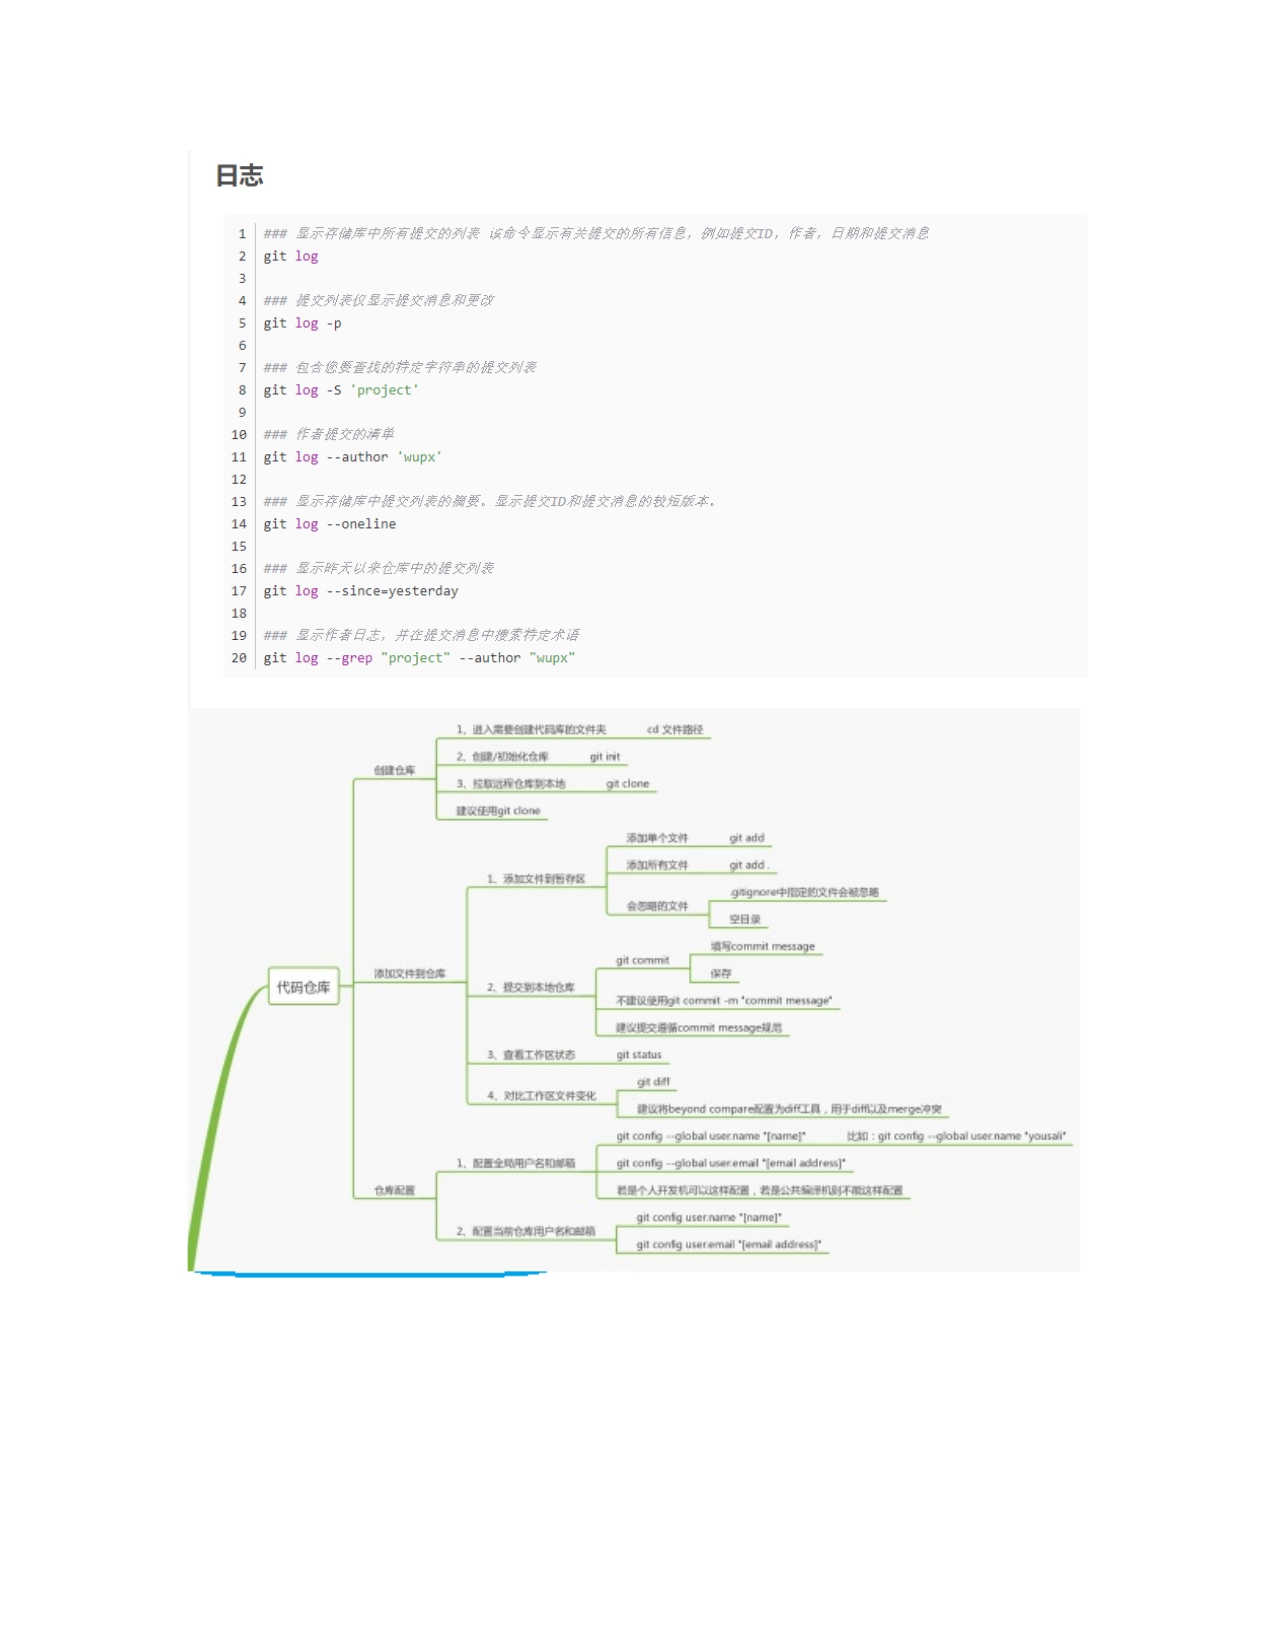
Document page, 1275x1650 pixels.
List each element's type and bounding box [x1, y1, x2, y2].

picture [187, 150, 1088, 1281]
